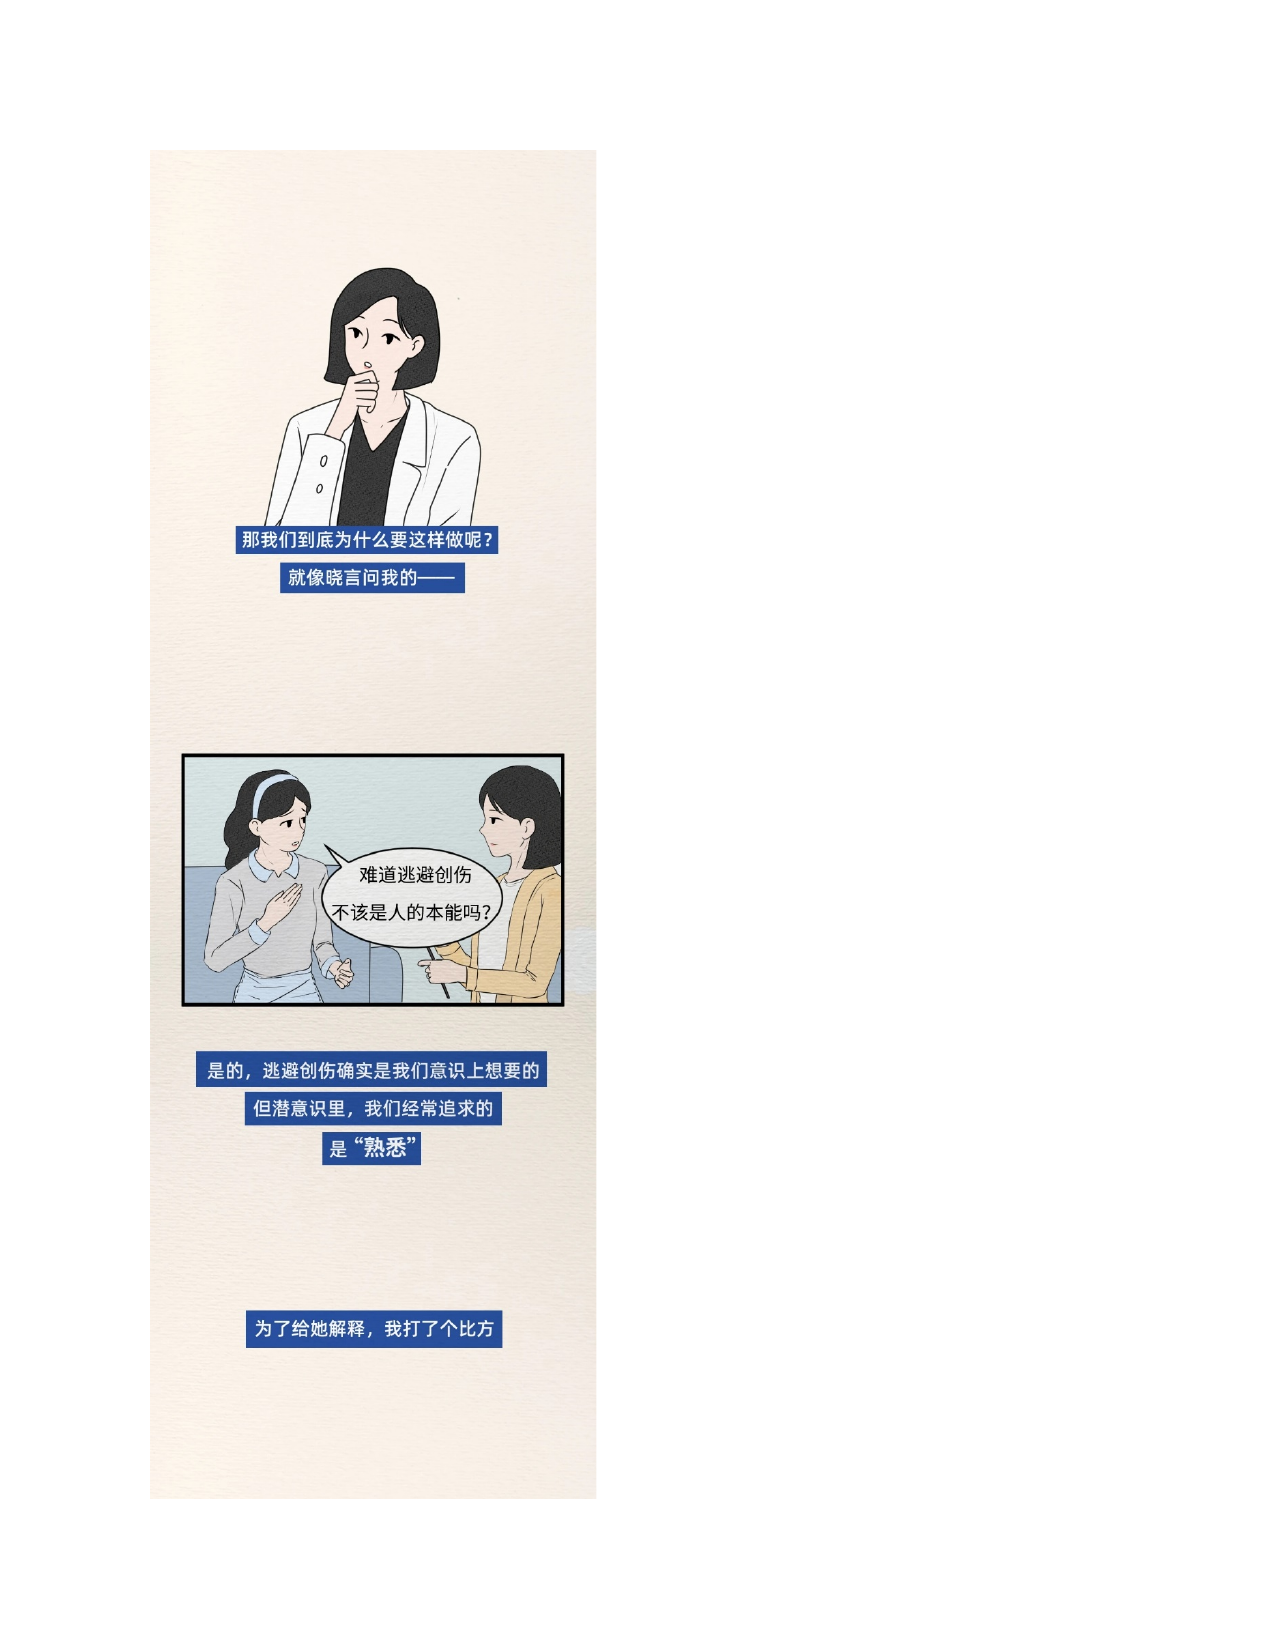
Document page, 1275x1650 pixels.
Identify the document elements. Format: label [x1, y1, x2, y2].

picture [150, 150, 597, 1499]
